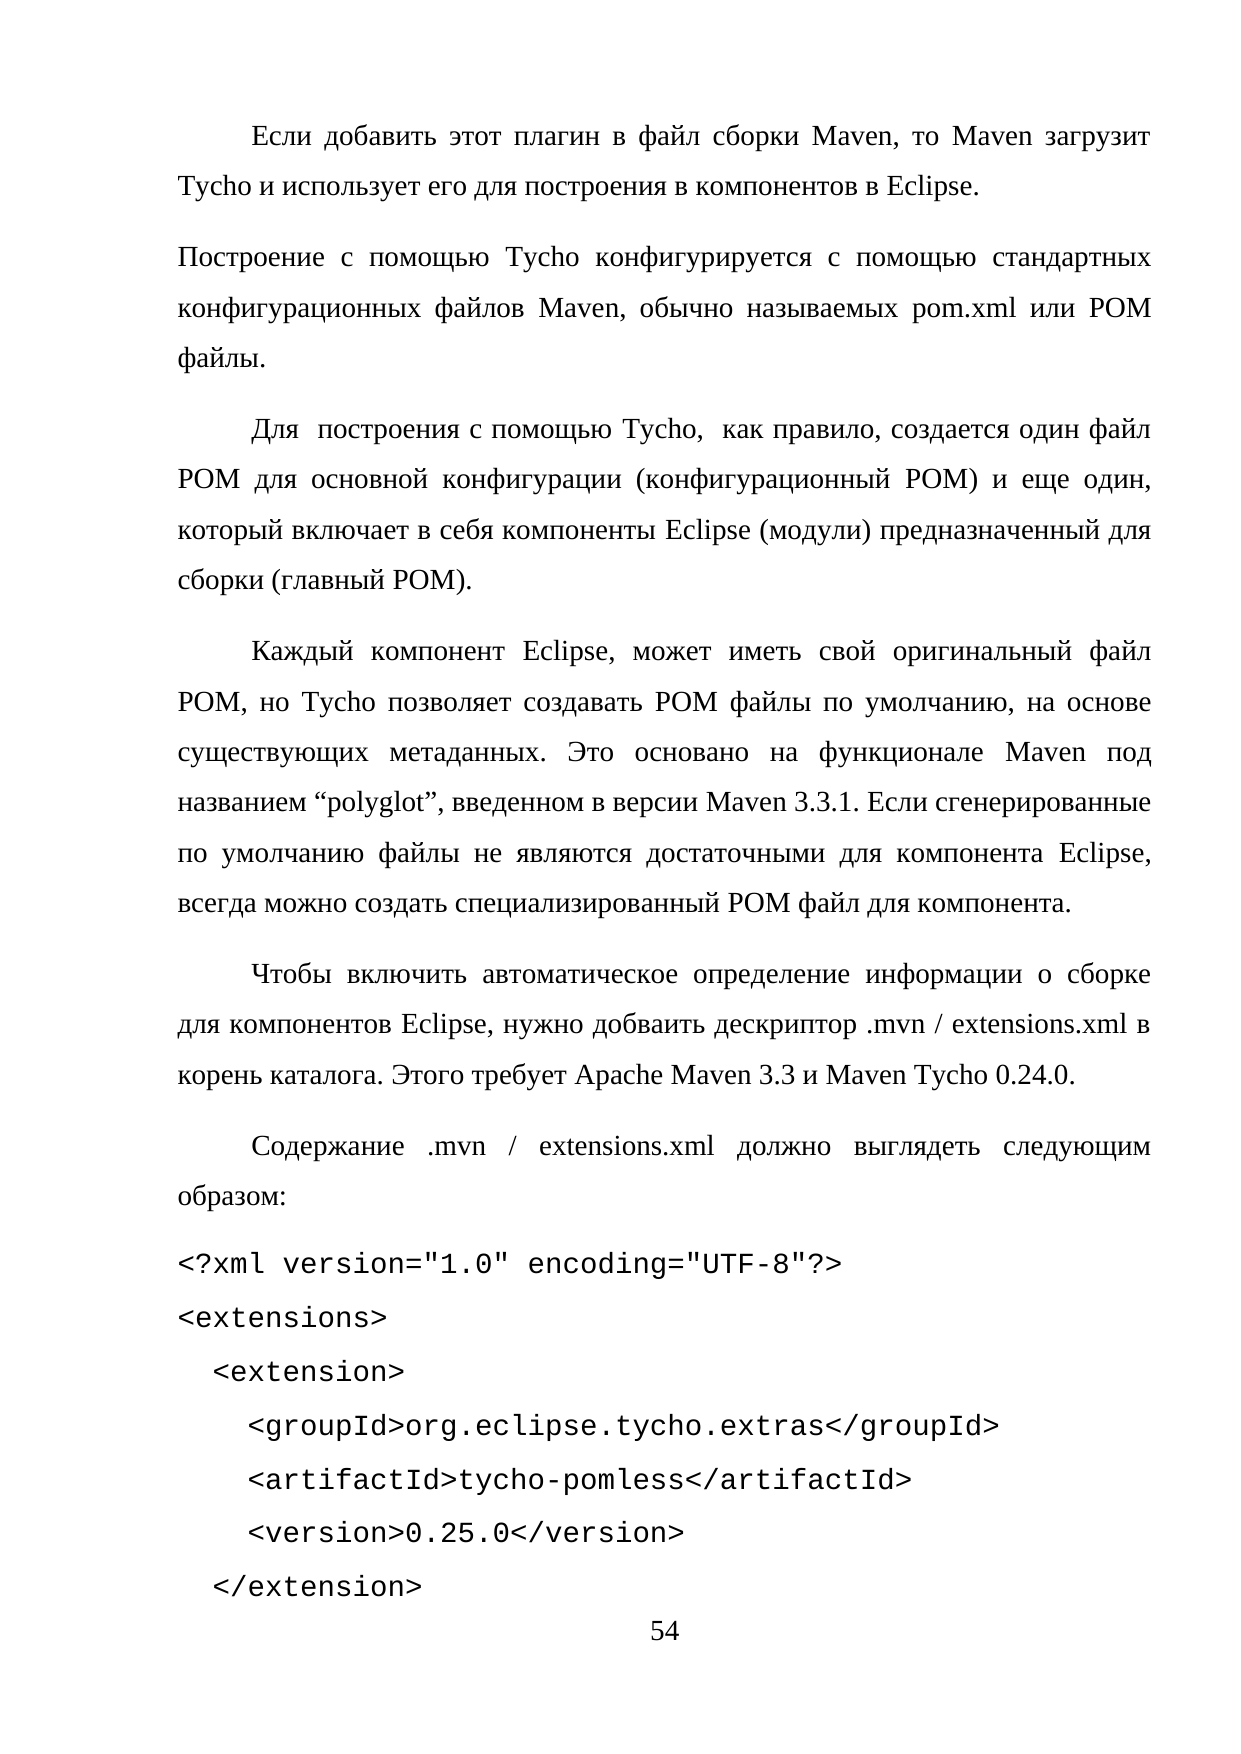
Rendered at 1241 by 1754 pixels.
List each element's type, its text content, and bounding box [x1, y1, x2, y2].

text <artifactId>tycho-pomless</artifactId> [177, 1465, 1152, 1498]
text <version>0.25.0</version> [177, 1519, 1152, 1552]
text <extensions> [177, 1303, 1152, 1336]
text <groupId>org.eclipse.tycho.extras</groupId> [177, 1411, 1152, 1444]
text <extension> [177, 1357, 1152, 1390]
text Если добавить этот плагин в файл сборки Maven, то Maven загрузит Tycho и использует его для построения в компонентов в Eclipse. [177, 118, 1152, 202]
text Чтобы включить автоматическое определение информации о сборке для компонентов Eclipse, нужно добваить дескриптор .mvn / extensions.xml в корень каталога. Этого требует Apache Maven 3.3 и Maven Tycho 0.24.0. [177, 956, 1152, 1090]
text Для построения с помощью Tycho, как правило, создается один файл POM для основной конфигурации (конфигурационный POM) и еще один, который включает в себя компоненты Eclipse (модули) предназначенный для сборки (главный POM). [177, 411, 1152, 596]
text <?xml version="1.0" encoding="UTF-8"?> [177, 1249, 1152, 1282]
text Содержание .mvn / extensions.xml должно выглядеть следующим образом: [177, 1128, 1152, 1212]
text Построение с помощью Tycho конфигурируется с помощью стандартных конфигурационных файлов Maven, обычно называемых pom.xml или POM файлы. [177, 239, 1152, 374]
text Каждый компонент Eclipse, может иметь свой оригинальный файл POM, но Tycho позволяет создавать POM файлы по умолчанию, на основе существующих метаданных. Это основано на функционале Maven под названием “polyglot”, введенном в версии Maven 3.3.1. Если сгенерированные по умолчанию файлы не являются достаточными для компонента Eclipse, всегда можно создать специализированный POM файл для компонента. [177, 633, 1152, 918]
text </extension> [177, 1572, 1152, 1606]
